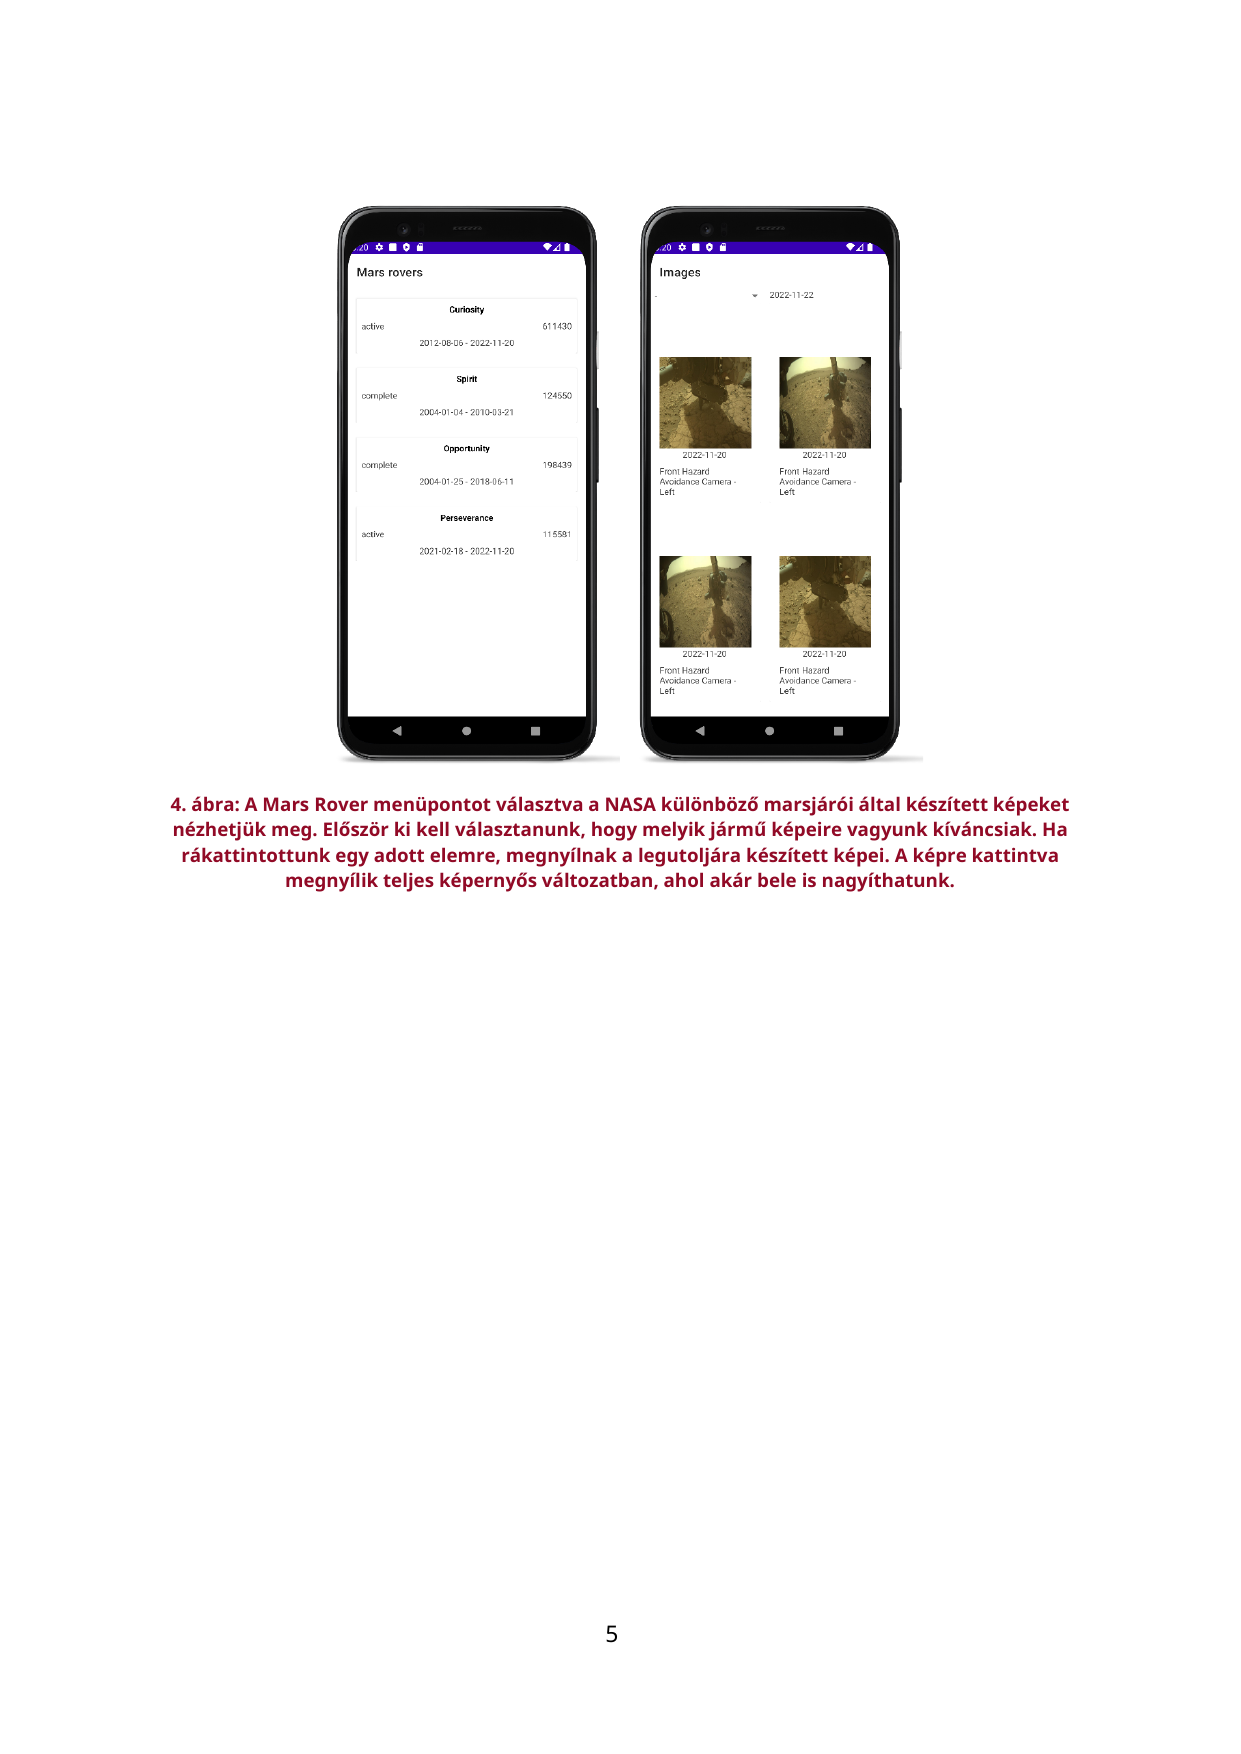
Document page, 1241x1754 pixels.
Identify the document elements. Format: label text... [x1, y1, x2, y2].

picture [317, 204, 924, 766]
text 4. ábra: A Mars Rover menüpontot választva a NASA különböző marsjárói által készített képeket nézhetjük meg. Először ki kell választanunk, hogy melyik jármű képeire vagyunk kíváncsiak. Ha rákattintottunk egy adott elemre, megnyílnak a legutoljára készített képei. A képre kattintva megnyílik teljes képernyős változatban, ahol akár bele is nagyíthatunk. [148, 791, 1093, 893]
